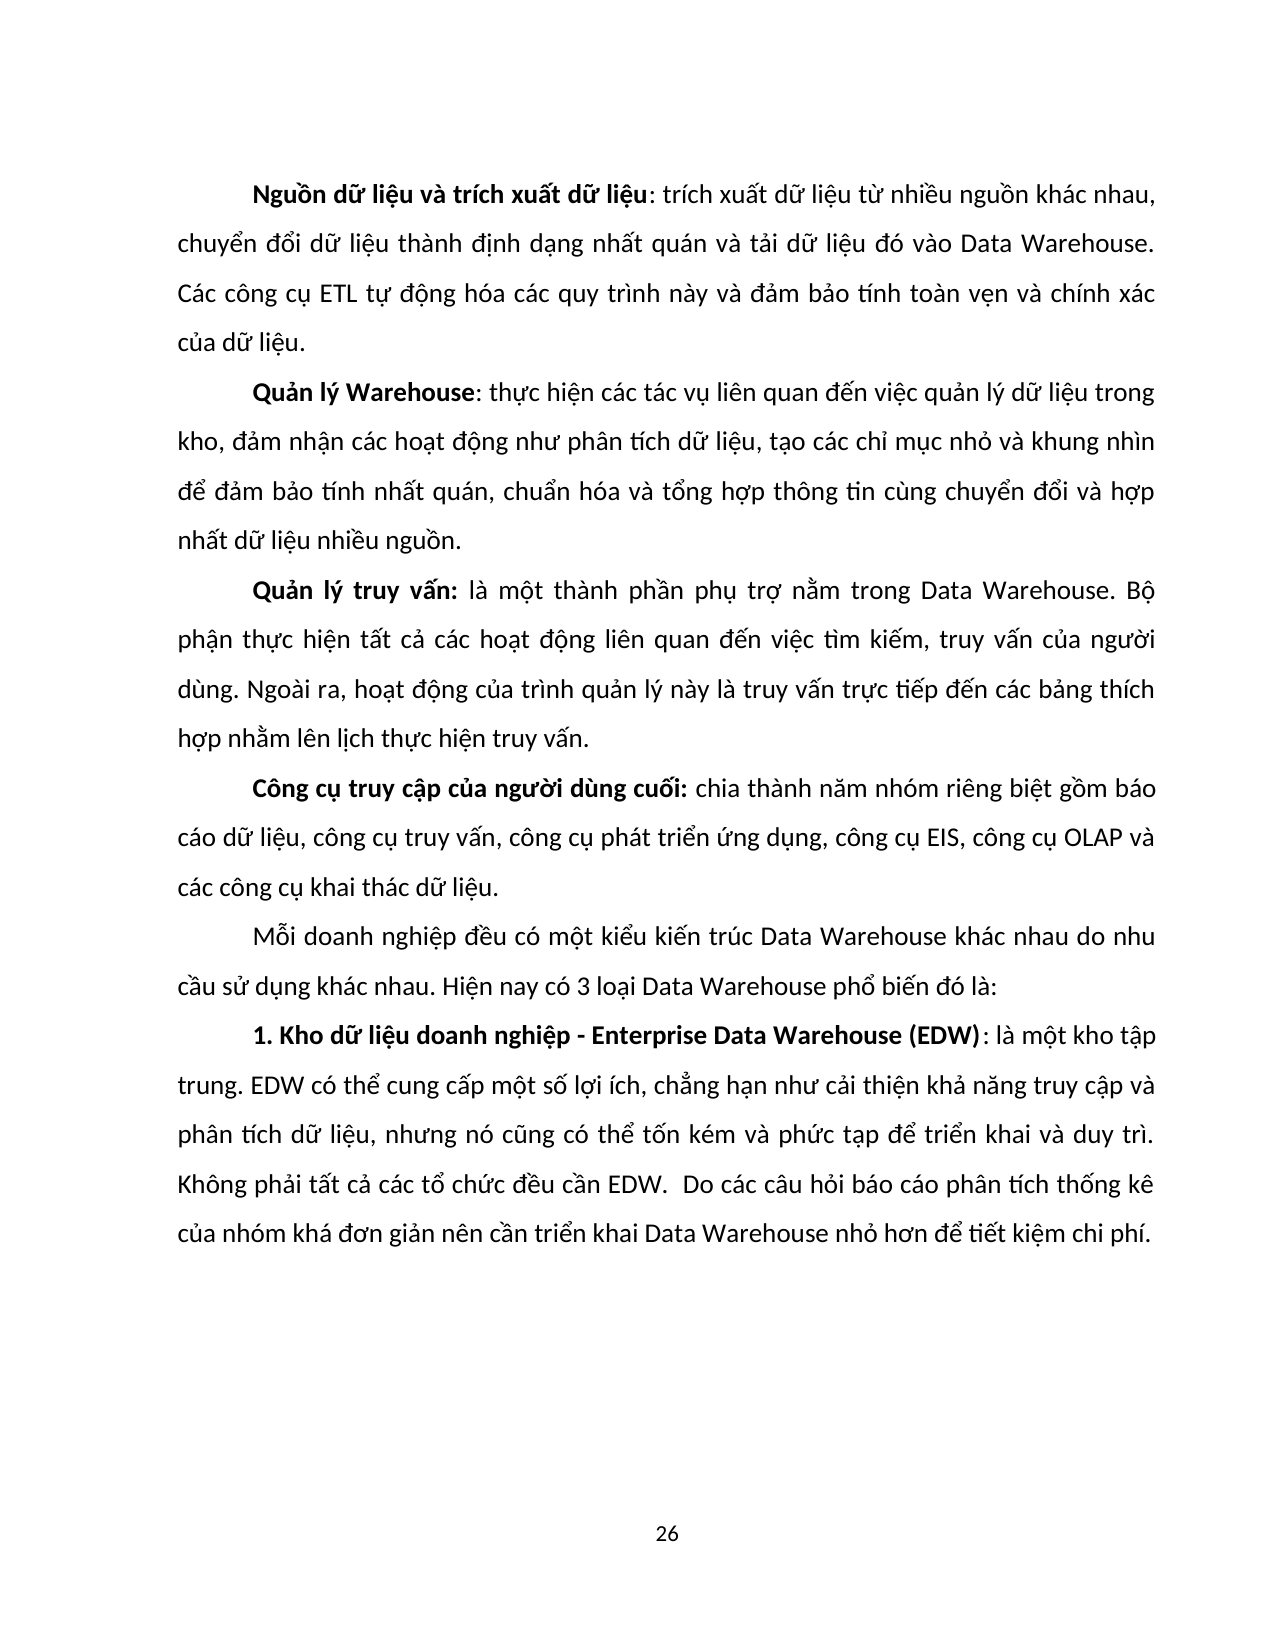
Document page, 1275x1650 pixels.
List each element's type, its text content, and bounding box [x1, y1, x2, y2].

text Nguồn dữ liệu và trích xuất dữ liệu: trích xuất dữ liệu từ nhiều nguồn khác nhau, chuyển đổi dữ liệu thành định dạng nhất quán và tải dữ liệu đó vào Data Warehouse. Các công cụ ETL tự động hóa các quy trình này và đảm bảo tính toàn vẹn và chính xác của dữ liệu. [177, 177, 1157, 359]
text 1. Kho dữ liệu doanh nghiệp - Enterprise Data Warehouse (EDW): là một kho tập trung. EDW có thể cung cấp một số lợi ích, chẳng hạn như cải thiện khả năng truy cập và phân tích dữ liệu, nhưng nó cũng có thể tốn kém và phức tạp để triển khai và duy trì. Không phải tất cả các tổ chức đều cần EDW. Do các câu hỏi báo cáo phân tích thống kê của nhóm khá đơn giản nên cần triển khai Data Warehouse nhỏ hơn để tiết kiệm chi phí. [177, 1018, 1157, 1249]
text Quản lý Warehouse: thực hiện các tác vụ liên quan đến việc quản lý dữ liệu trong kho, đảm nhận các hoạt động như phân tích dữ liệu, tạo các chỉ mục nhỏ và khung nhìn để đảm bảo tính nhất quán, chuẩn hóa và tổng hợp thông tin cùng chuyển đổi và hợp nhất dữ liệu nhiều nguồn. [177, 375, 1157, 557]
text Mỗi doanh nghiệp đều có một kiểu kiến trúc Data Warehouse khác nhau do nhu cầu sử dụng khác nhau. Hiện nay có 3 loại Data Warehouse phổ biến đó là: [177, 919, 1157, 1002]
text Công cụ truy cập của người dùng cuối: chia thành năm nhóm riêng biệt gồm báo cáo dữ liệu, công cụ truy vấn, công cụ phát triển ứng dụng, công cụ EIS, công cụ OLAP và các công cụ khai thác dữ liệu. [177, 771, 1157, 903]
text Quản lý truy vấn: là một thành phần phụ trợ nằm trong Data Warehouse. Bộ phận thực hiện tất cả các hoạt động liên quan đến việc tìm kiếm, truy vấn của người dùng. Ngoài ra, hoạt động của trình quản lý này là truy vấn trực tiếp đến các bảng thích hợp nhằm lên lịch thực hiện truy vấn. [177, 573, 1157, 754]
